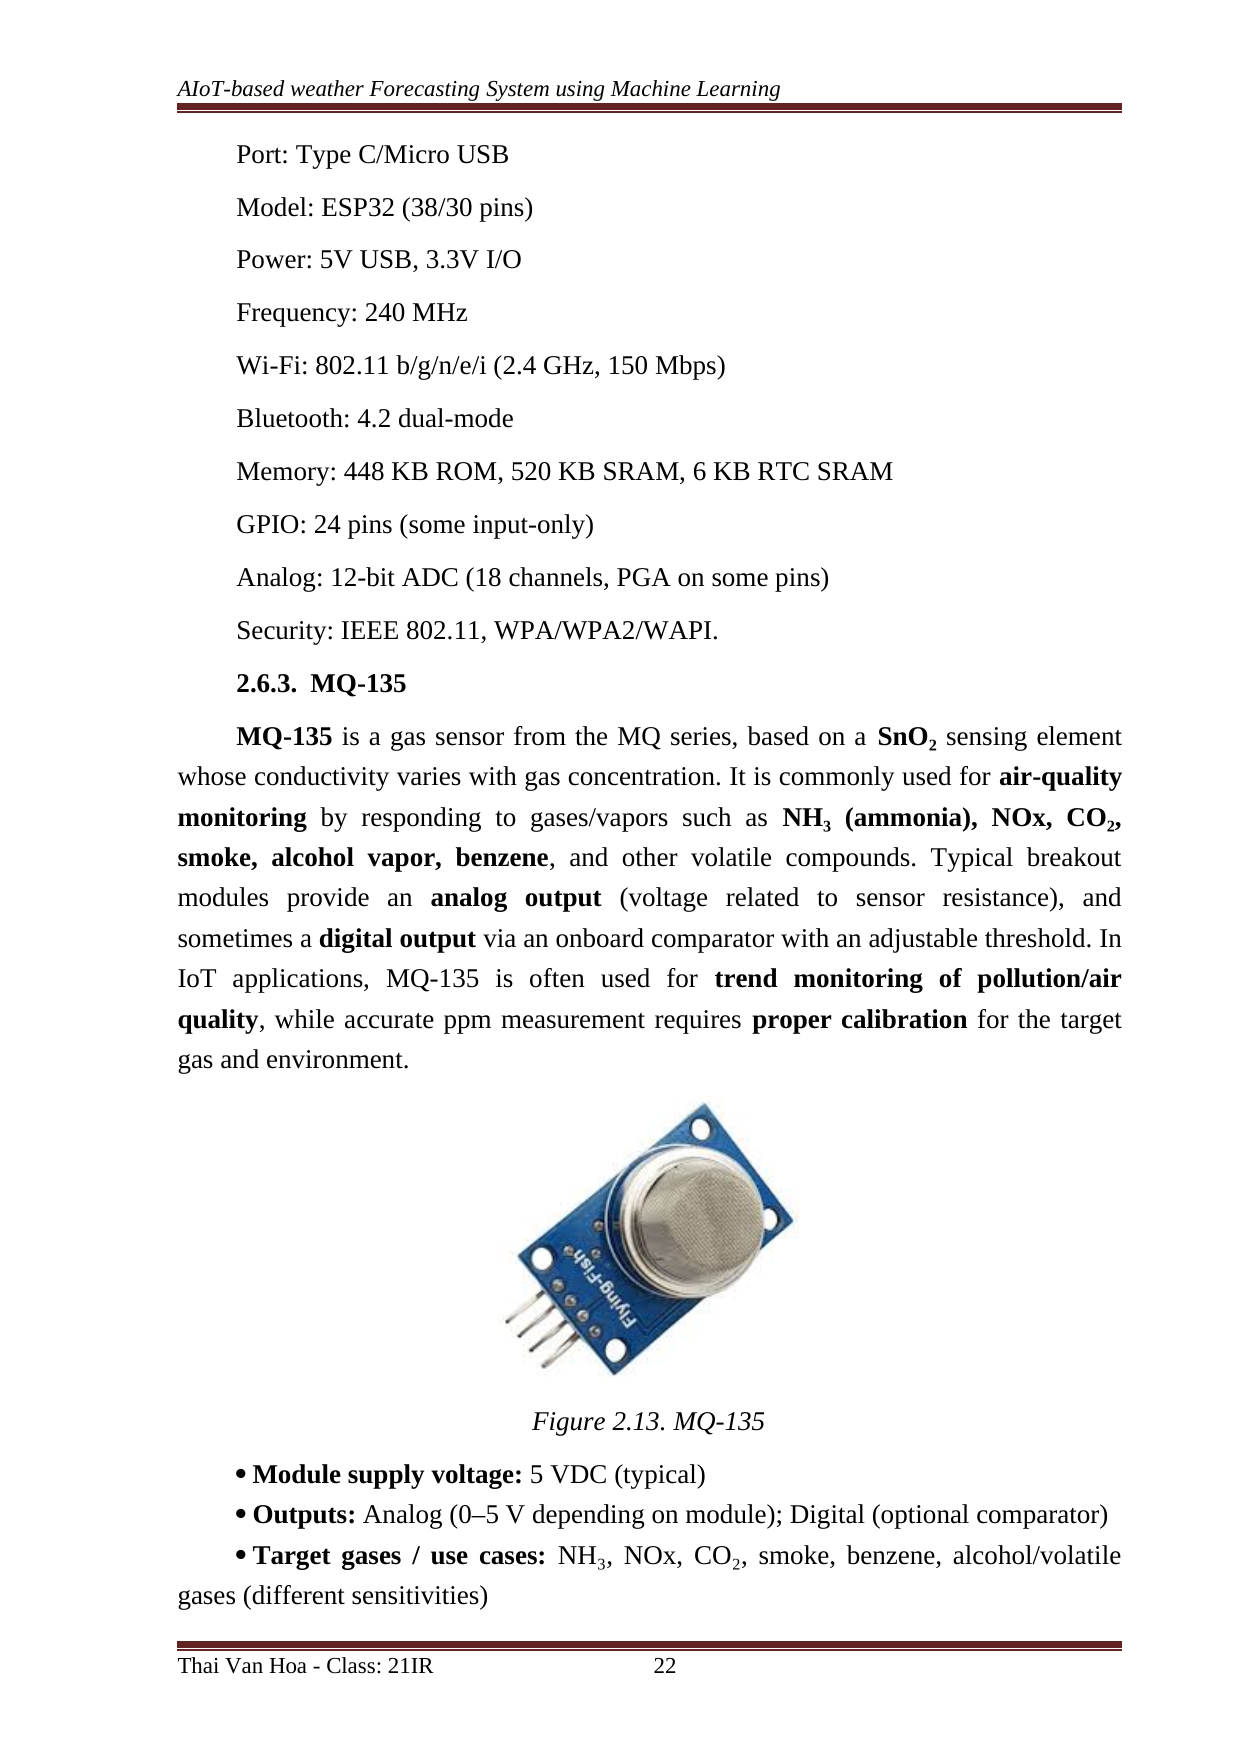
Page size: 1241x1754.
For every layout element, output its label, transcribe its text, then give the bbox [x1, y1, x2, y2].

list Target gases / use cases: NH₃, NOx, CO₂, smoke, benzene, alcohol/volatile gases (different sensitivities) [177, 1539, 1122, 1611]
list Outputs: Analog (0–5 V depending on module); Digital (optional comparator) [177, 1498, 1122, 1529]
text Memory: 448 KB ROM, 520 KB SRAM, 6 KB RTC SRAM [177, 455, 1122, 486]
text Power: 5V USB, 3.3V I/O [177, 244, 1122, 275]
text Wi-Fi: 802.11 b/g/n/e/i (2.4 GHz, 150 Mbps) [177, 349, 1122, 381]
list Module supply voltage: 5 VDC (typical) [177, 1458, 1122, 1489]
text Security: IEEE 802.11, WPA/WPA2/WAPI. [177, 614, 1122, 645]
text Frequency: 240 MHz [177, 297, 1122, 328]
text Figure 2.13. MQ-135 [177, 1405, 1122, 1436]
picture [473, 1096, 826, 1386]
list MQ-135 [177, 667, 1122, 698]
text Bluetooth: 4.2 dual-mode [177, 402, 1122, 433]
text Model: ESP32 (38/30 pins) [177, 191, 1122, 222]
text Port: Type C/Micro USB [177, 138, 1122, 169]
text MQ-135 is a gas sensor from the MQ series, based on a SnO₂ sensing element whose conductivity varies with gas concentration. It is commonly used for air-quality monitoring by responding to gases/vapors such as NH₃ (ammonia), NOx, CO₂, smoke, alcohol vapor, benzene, and other volatile compounds. Typical breakout modules provide an analog output (voltage related to sensor resistance), and sometimes a digital output via an onboard comparator with an adjustable threshold. In IoT applications, MQ-135 is often used for trend monitoring of pollution/air quality, while accurate ppm measurement requires proper calibration for the target gas and environment. [177, 720, 1122, 1074]
text GPIO: 24 pins (some input-only) [177, 508, 1122, 539]
text Analog: 12-bit ADC (18 channels, PGA on some pins) [177, 561, 1122, 592]
